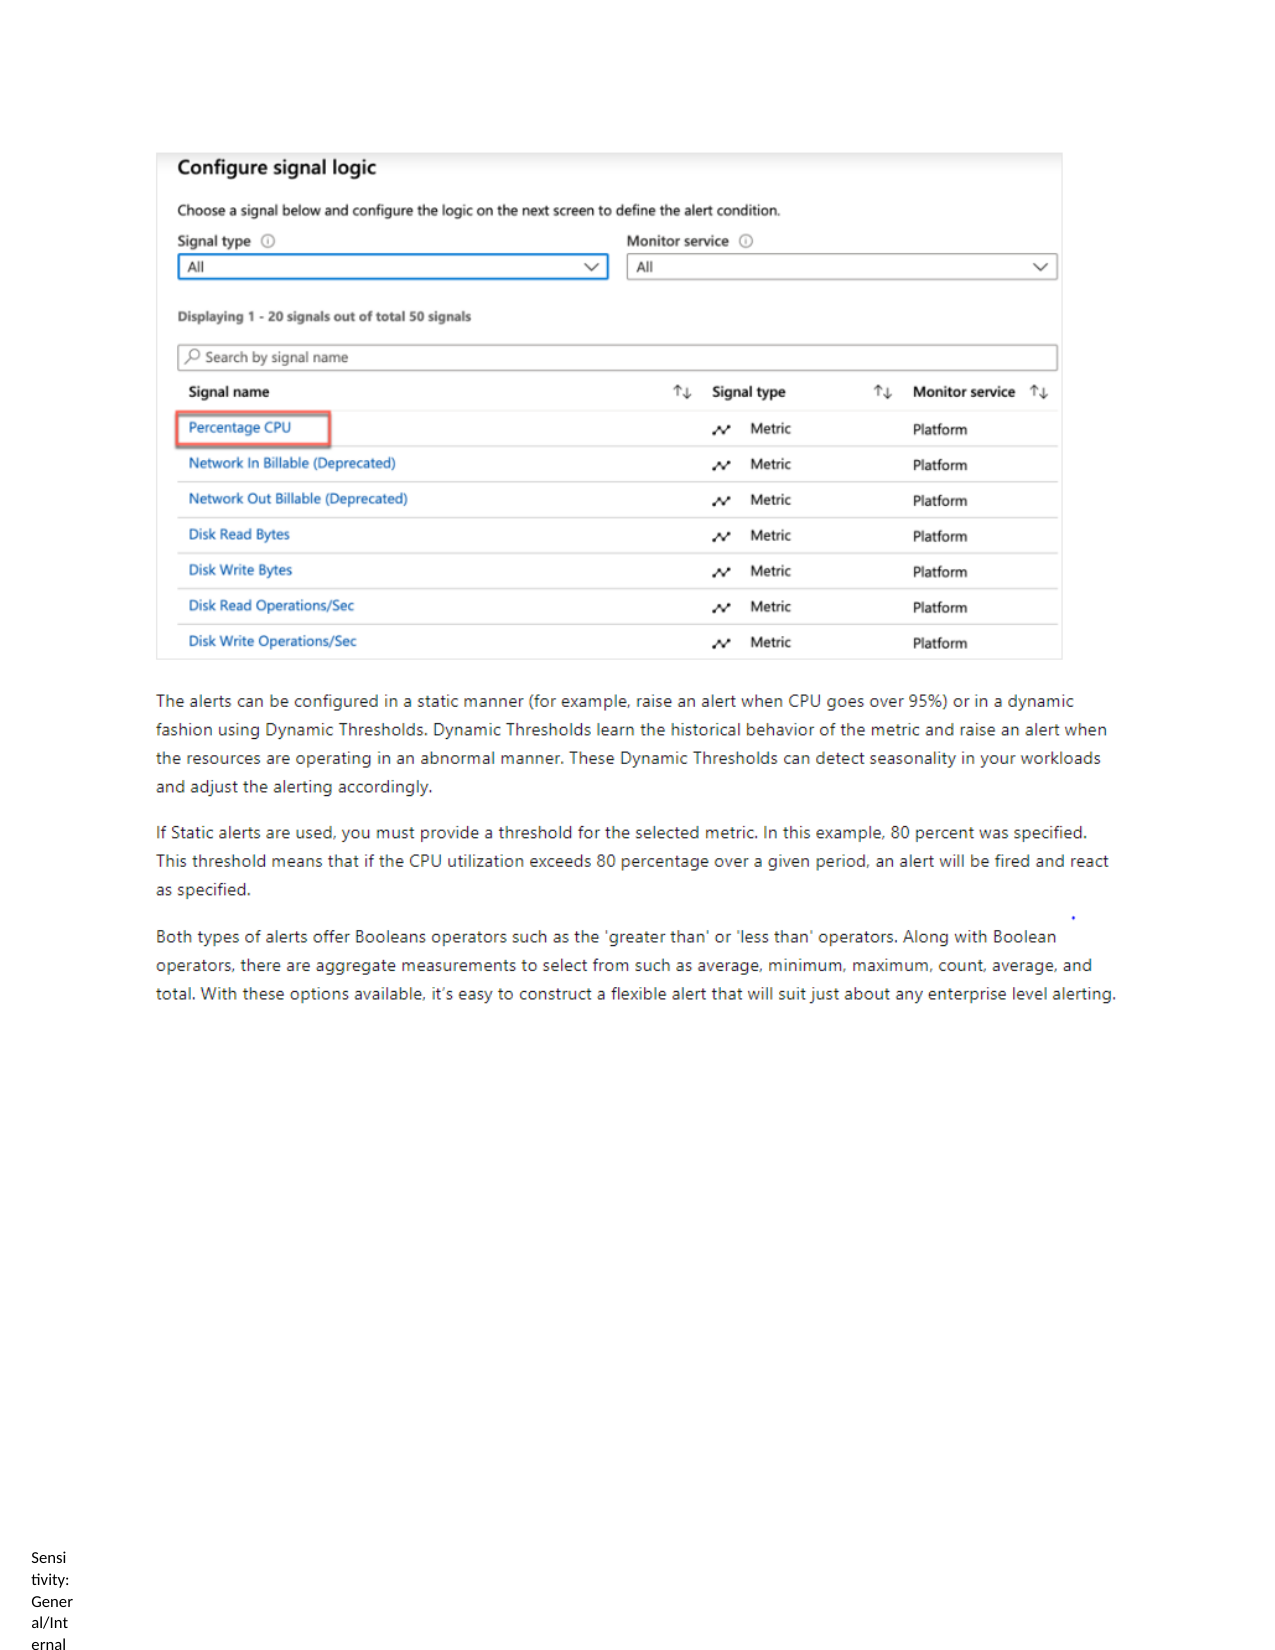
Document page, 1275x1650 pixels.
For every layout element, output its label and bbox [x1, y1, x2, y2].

picture [150, 150, 1125, 1017]
